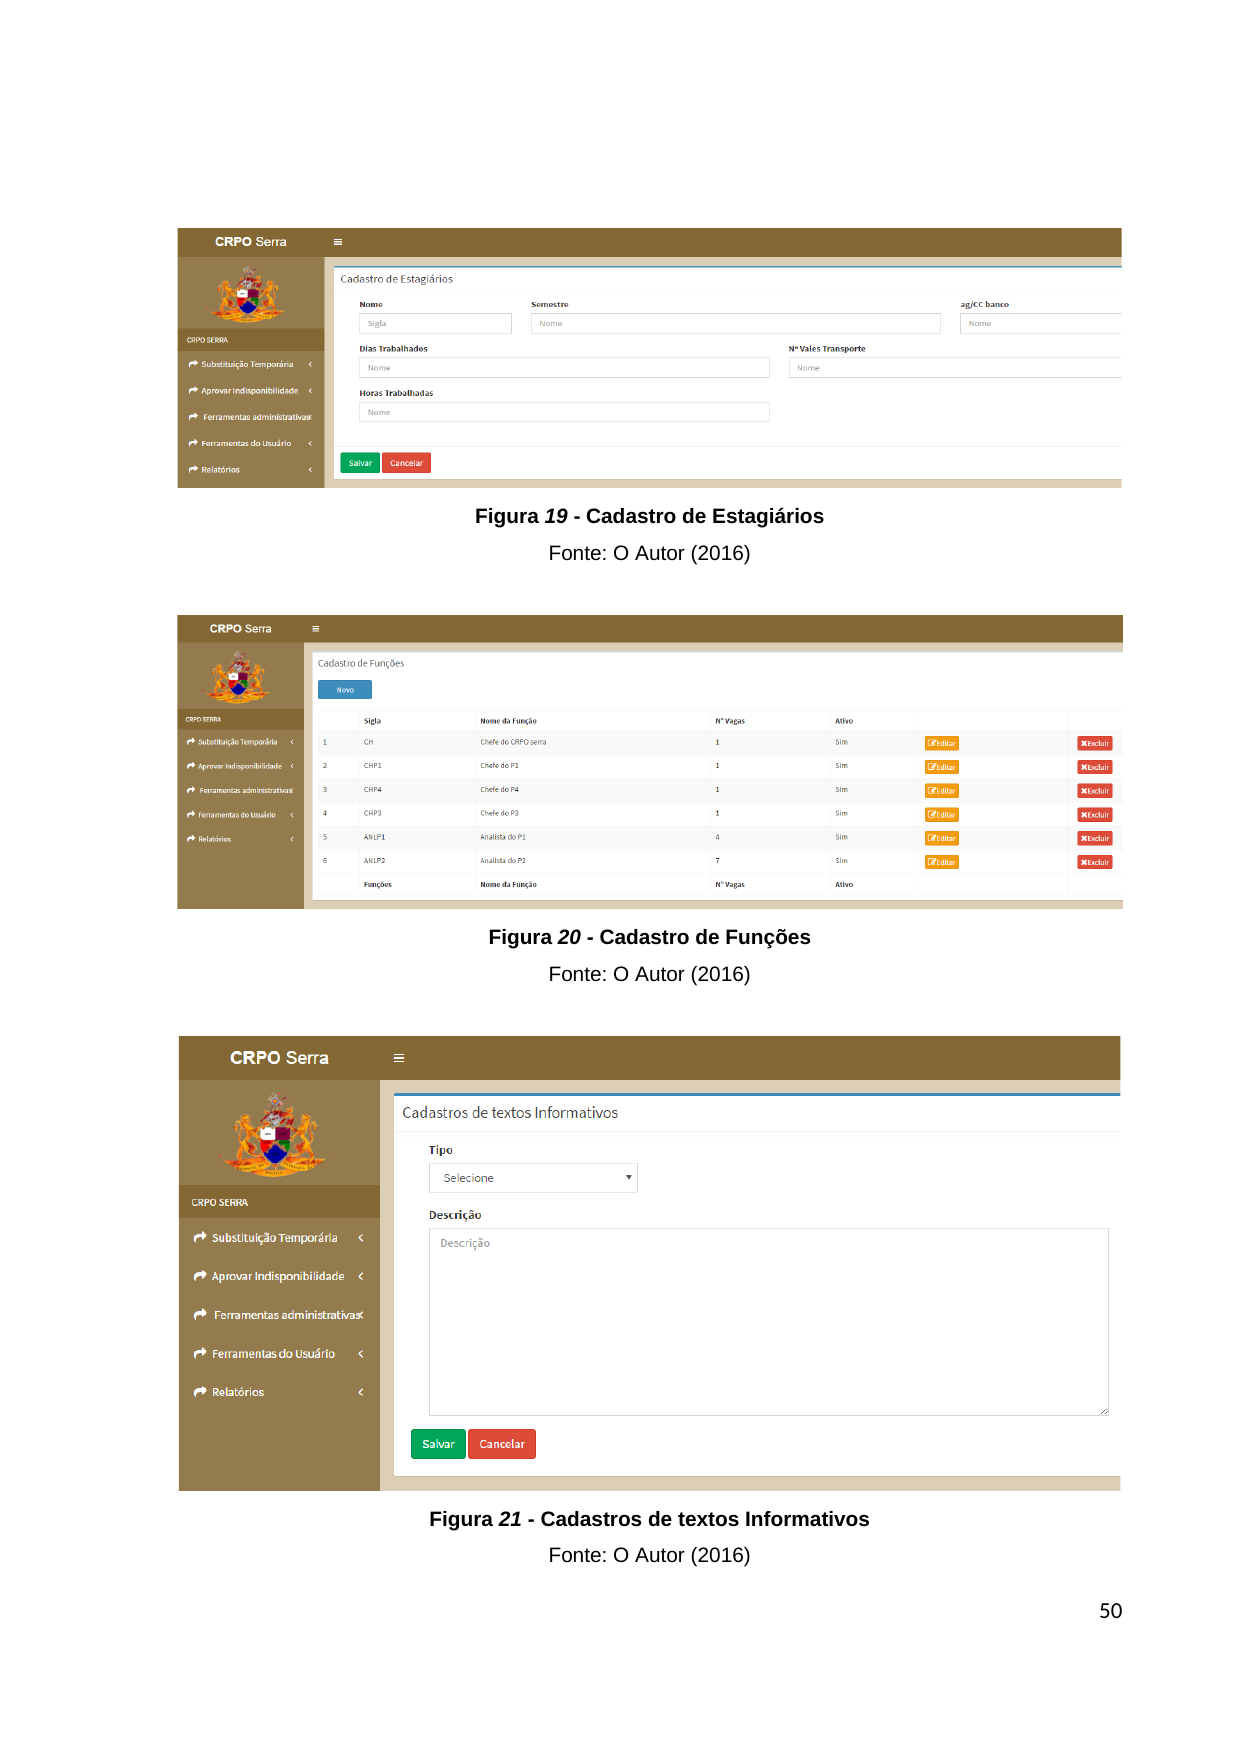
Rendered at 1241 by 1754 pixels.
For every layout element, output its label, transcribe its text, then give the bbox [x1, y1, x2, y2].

text Figura 20 - Cadastro de Funções [177, 925, 1122, 949]
text Fonte: O Autor (2016) [177, 541, 1122, 564]
picture [178, 1036, 1121, 1491]
text Fonte: O Autor (2016) [177, 1543, 1122, 1567]
picture [177, 615, 1123, 909]
text Figura 21 - Cadastros de textos Informativos [177, 1507, 1122, 1531]
picture [177, 228, 1122, 488]
text Figura 19 - Cadastro de Estagiários [177, 504, 1122, 528]
text Fonte: O Autor (2016) [177, 961, 1122, 985]
